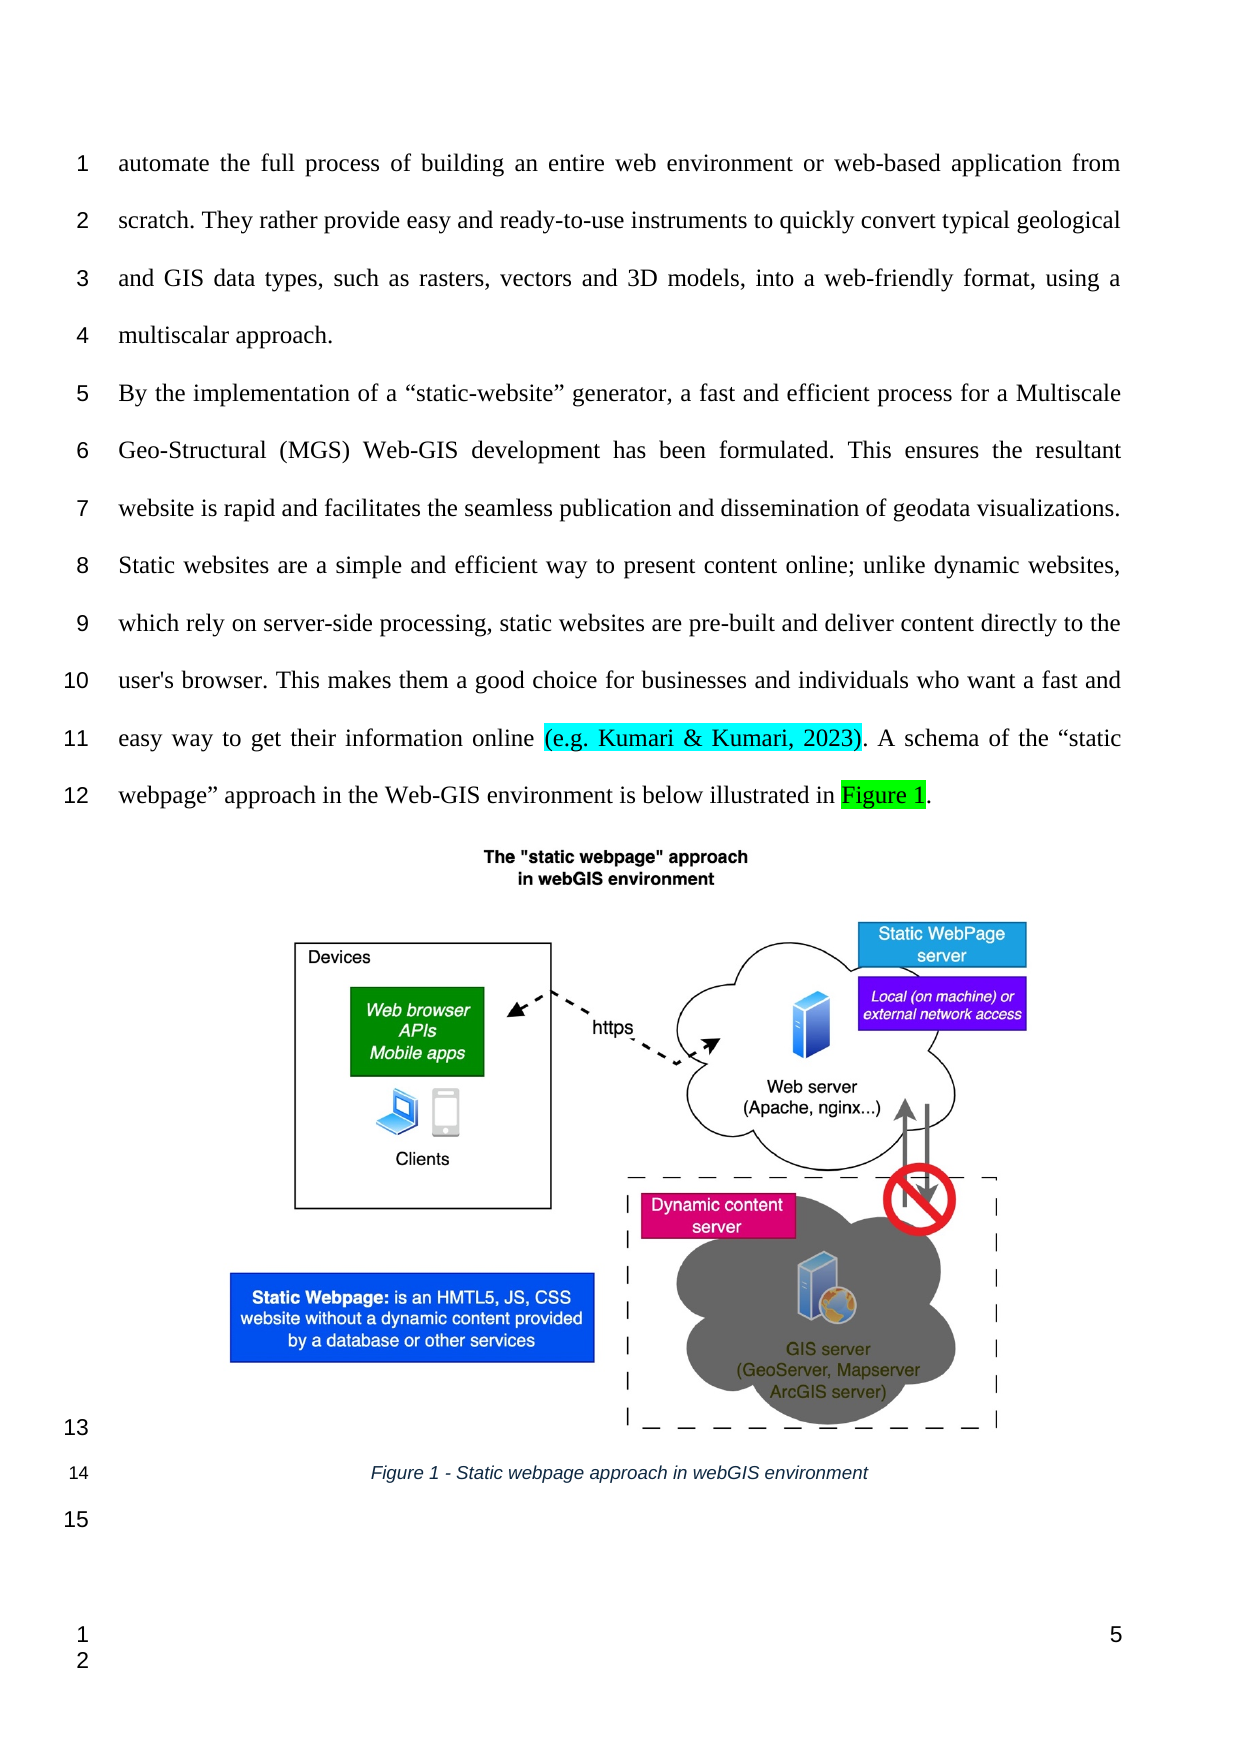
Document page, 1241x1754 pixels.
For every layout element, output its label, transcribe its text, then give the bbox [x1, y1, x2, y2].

text By the implementation of a “static-website” generator, a fast and efficient process for a Multiscale Geo-Structural (MGS) Web-GIS development has been formulated. This ensures the resultant website is rapid and facilitates the seamless publication and dissemination of geodata visualizations. Static websites are a simple and efficient way to present content online; unlike dynamic websites, which rely on server-side processing, static websites are pre-built and deliver content directly to the user's browser. This makes them a good choice for businesses and individuals who want a fast and easy way to get their information online (e.g. Kumari & Kumari, 2023). A schema of the “static webpage” approach in the Web-GIS environment is below illustrated in Figure 1. [118, 378, 1122, 809]
text Figure 1 - Static webpage approach in webGIS environment [118, 1462, 1122, 1483]
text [118, 148, 1122, 349]
picture [191, 837, 1050, 1436]
